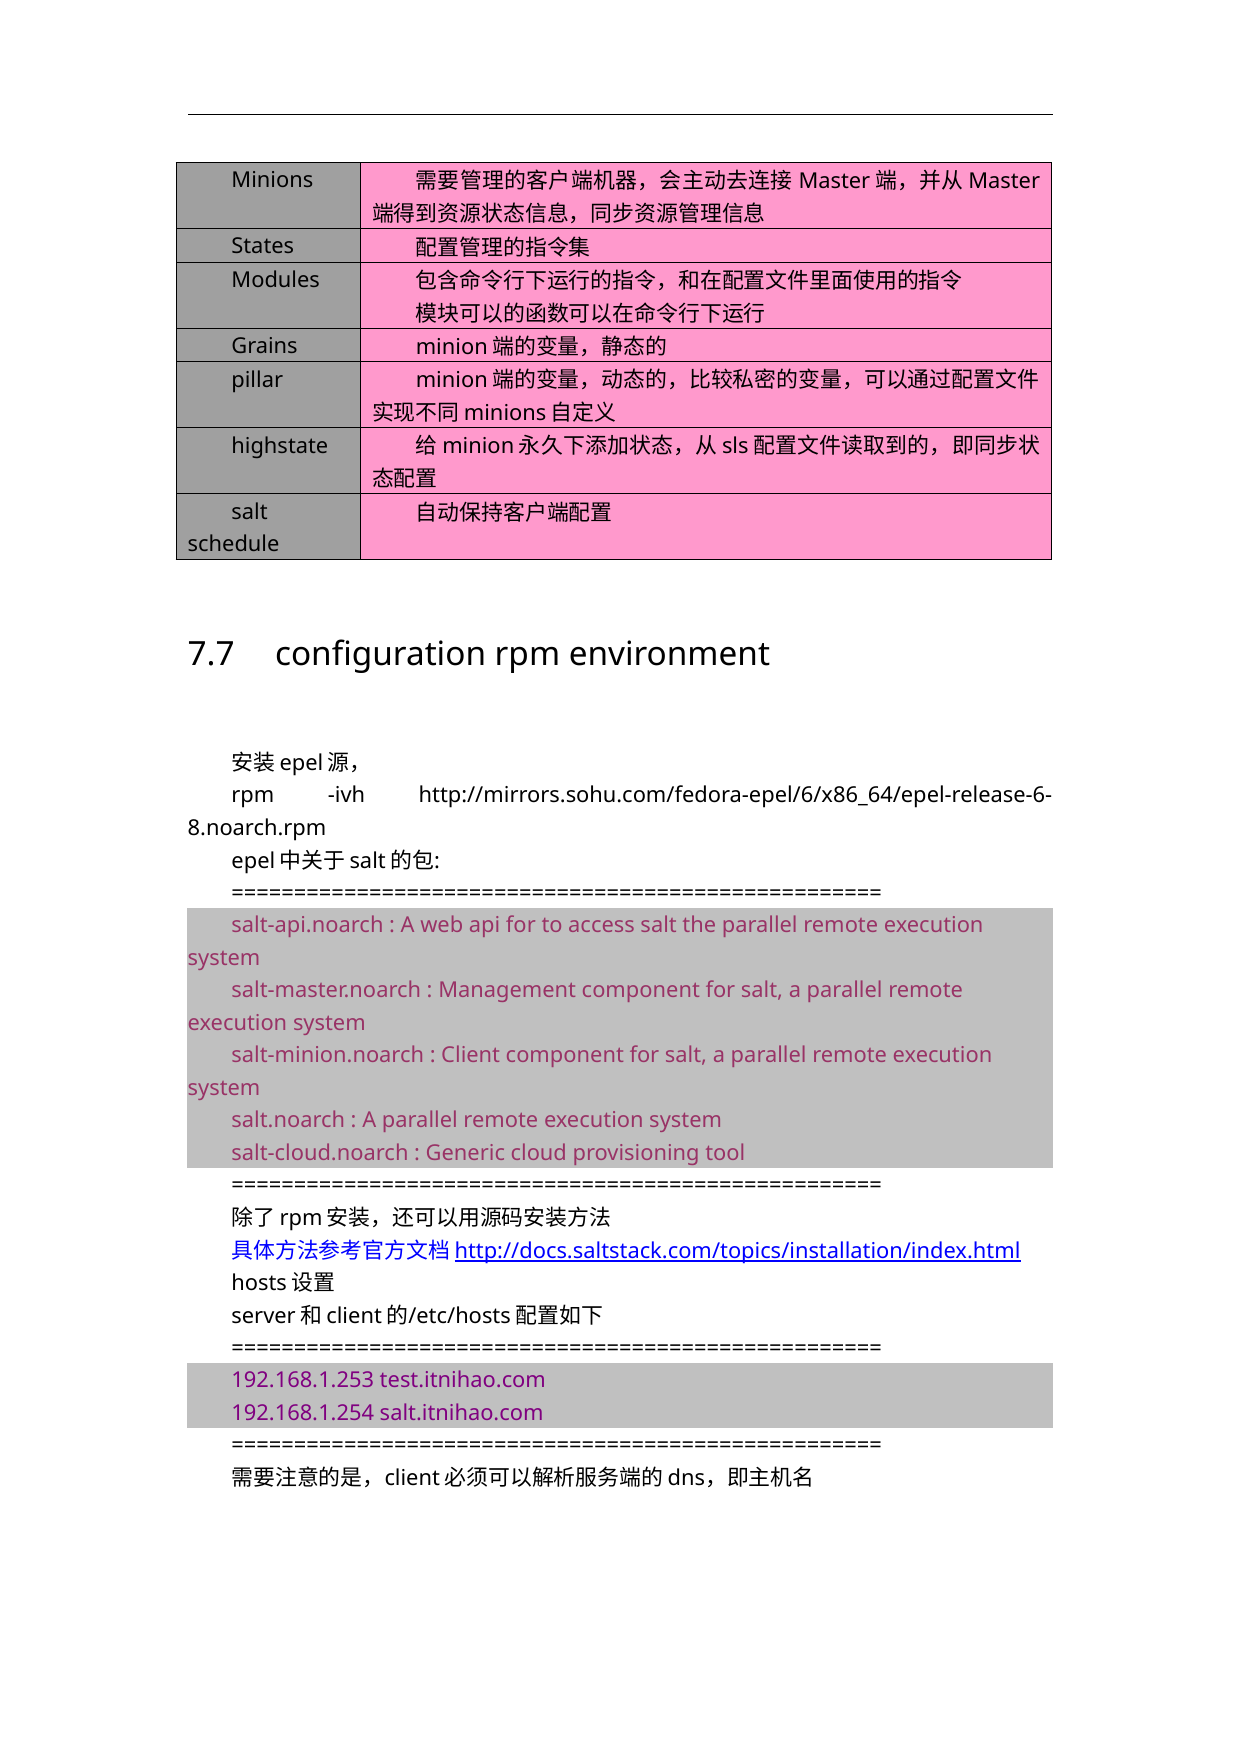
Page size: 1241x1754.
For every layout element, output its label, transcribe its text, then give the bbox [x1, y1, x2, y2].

text salt-minion.noarch : Client component for salt, a parallel remote execution system [187, 1038, 1053, 1103]
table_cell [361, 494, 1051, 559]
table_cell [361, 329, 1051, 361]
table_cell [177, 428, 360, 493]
text salt-api.noarch : A web api for to access salt the parallel remote execution system [187, 908, 1053, 973]
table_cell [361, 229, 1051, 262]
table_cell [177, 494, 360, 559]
text 具体方法参考官方文档http://docs.saltstack.com/topics/installation/index.html [187, 1233, 1053, 1265]
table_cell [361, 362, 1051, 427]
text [187, 1330, 1053, 1363]
text 需要注意的是，client必须可以解析服务端的dns，即主机名 [187, 1460, 1053, 1493]
text 除了rpm安装，还可以用源码安装方法 [187, 1200, 1053, 1233]
text salt-cloud.noarch : Generic cloud provisioning tool [187, 1135, 1053, 1168]
text salt.noarch : A parallel remote execution system [187, 1103, 1053, 1135]
text ==================================================== [187, 875, 1053, 908]
subtitle configuration rpm environment [187, 620, 1053, 685]
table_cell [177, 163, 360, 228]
text server和client的/etc/hosts配置如下 [187, 1298, 1053, 1330]
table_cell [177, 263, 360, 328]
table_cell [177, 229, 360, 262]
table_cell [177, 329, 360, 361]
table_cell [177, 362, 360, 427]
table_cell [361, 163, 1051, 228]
text 安装epel源， [187, 745, 1053, 778]
text salt-master.noarch : Management component for salt, a parallel remote execution system [187, 973, 1053, 1038]
text 192.168.1.254 salt.itnihao.com [187, 1395, 1053, 1428]
text rpm -ivh http://mirrors.sohu.com/fedora-epel/6/x86_64/epel-release-6-8.noarch.rpm [187, 778, 1053, 843]
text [187, 1428, 1053, 1460]
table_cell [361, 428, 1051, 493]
text epel中关于salt的包: [187, 843, 1053, 875]
text 192.168.1.253 test.itnihao.com [187, 1363, 1053, 1395]
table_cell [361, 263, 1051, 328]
text ==================================================== [187, 1168, 1053, 1200]
text hosts设置 [187, 1265, 1053, 1298]
